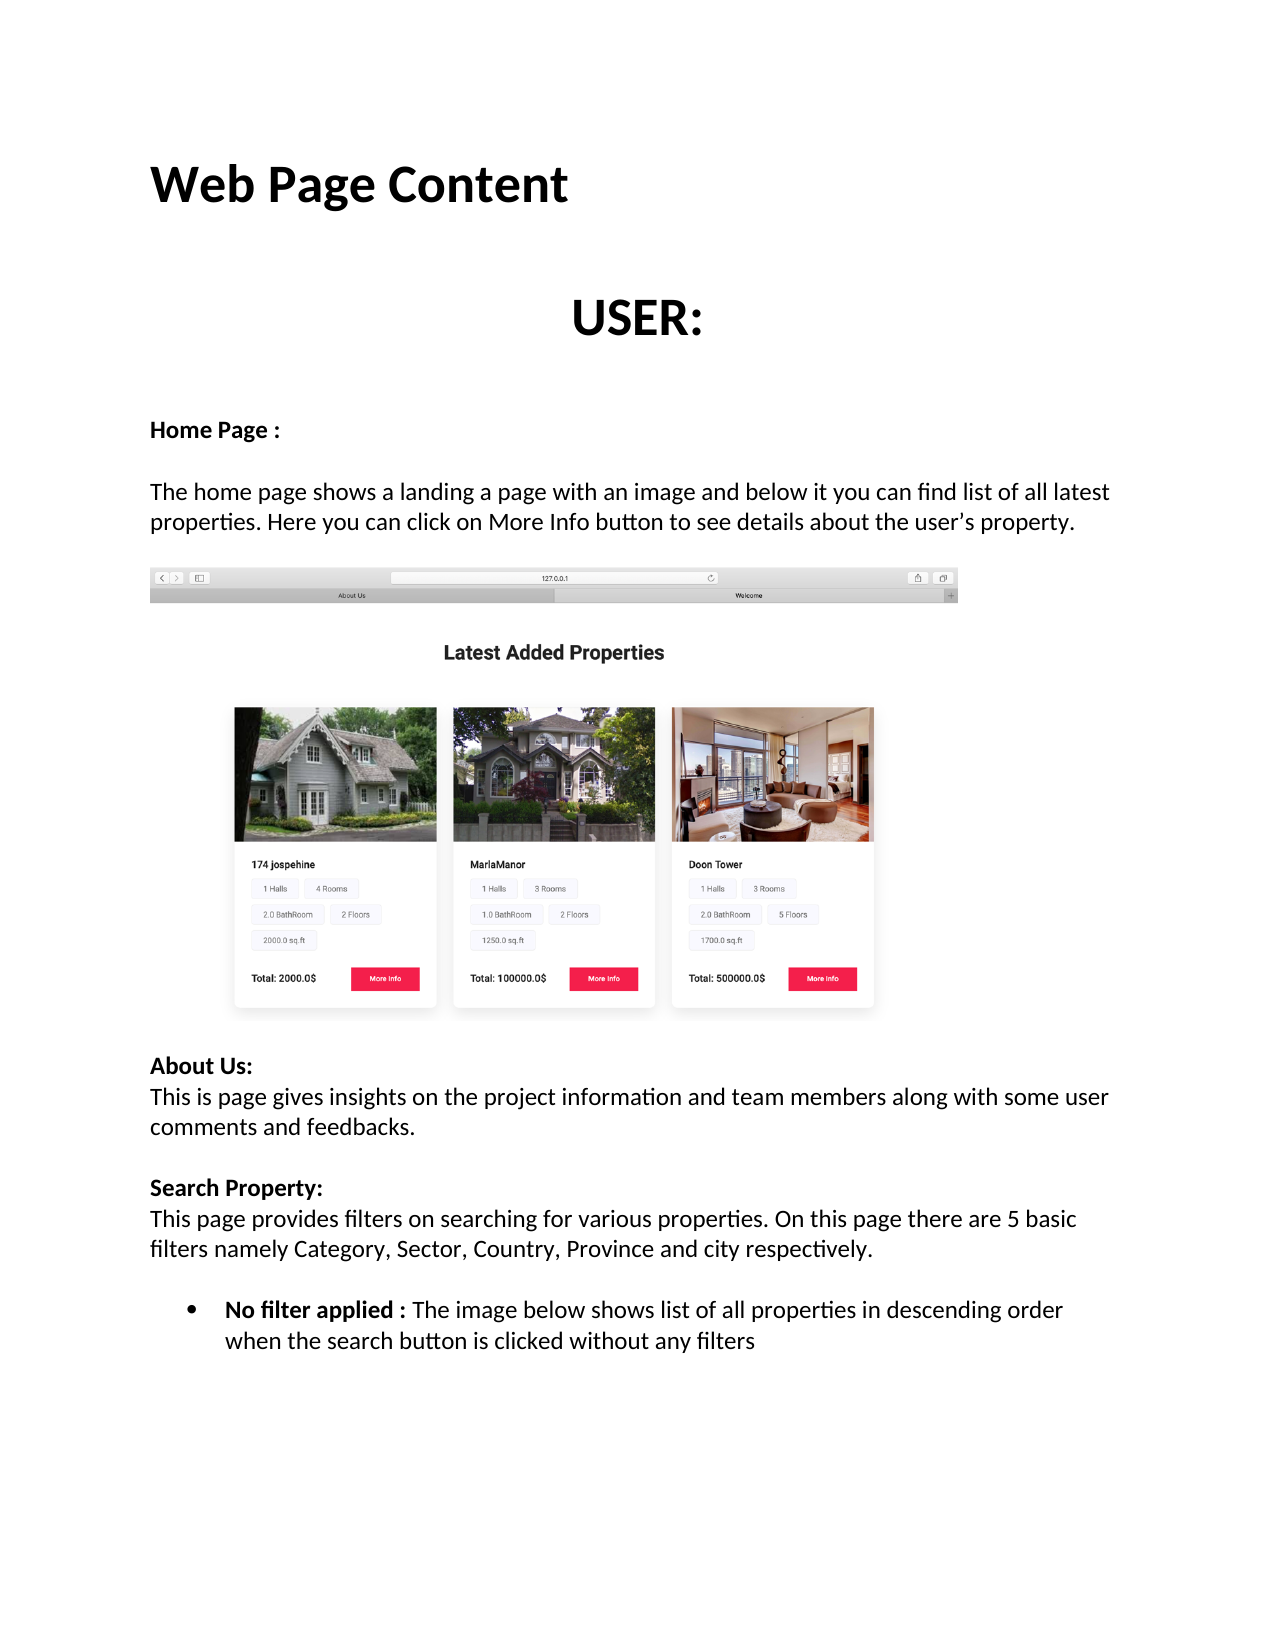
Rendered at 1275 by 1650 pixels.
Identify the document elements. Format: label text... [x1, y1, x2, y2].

text USER: [150, 282, 1125, 348]
text The home page shows a landing a page with an image and below it you can find list of all latest properties. Here you can click on More Info button to see details about the user’s property. [150, 476, 1125, 537]
text This is page gives insights on the project information and team members along with some user comments and feedbacks. [150, 1081, 1125, 1142]
text Web Page Content [150, 150, 1125, 216]
text This page provides filters on searching for various properties. On this page there are 5 basic filters namely Category, Sector, Country, Province and city respectively. [150, 1203, 1125, 1264]
text About Us: [150, 1051, 1125, 1081]
list No filter applied : The image below shows list of all properties in descending order when the search button is clicked without any filters [187, 1295, 1125, 1356]
text Home Page : [150, 414, 1125, 445]
picture [150, 567, 958, 1021]
text Search Property: [150, 1173, 1125, 1203]
